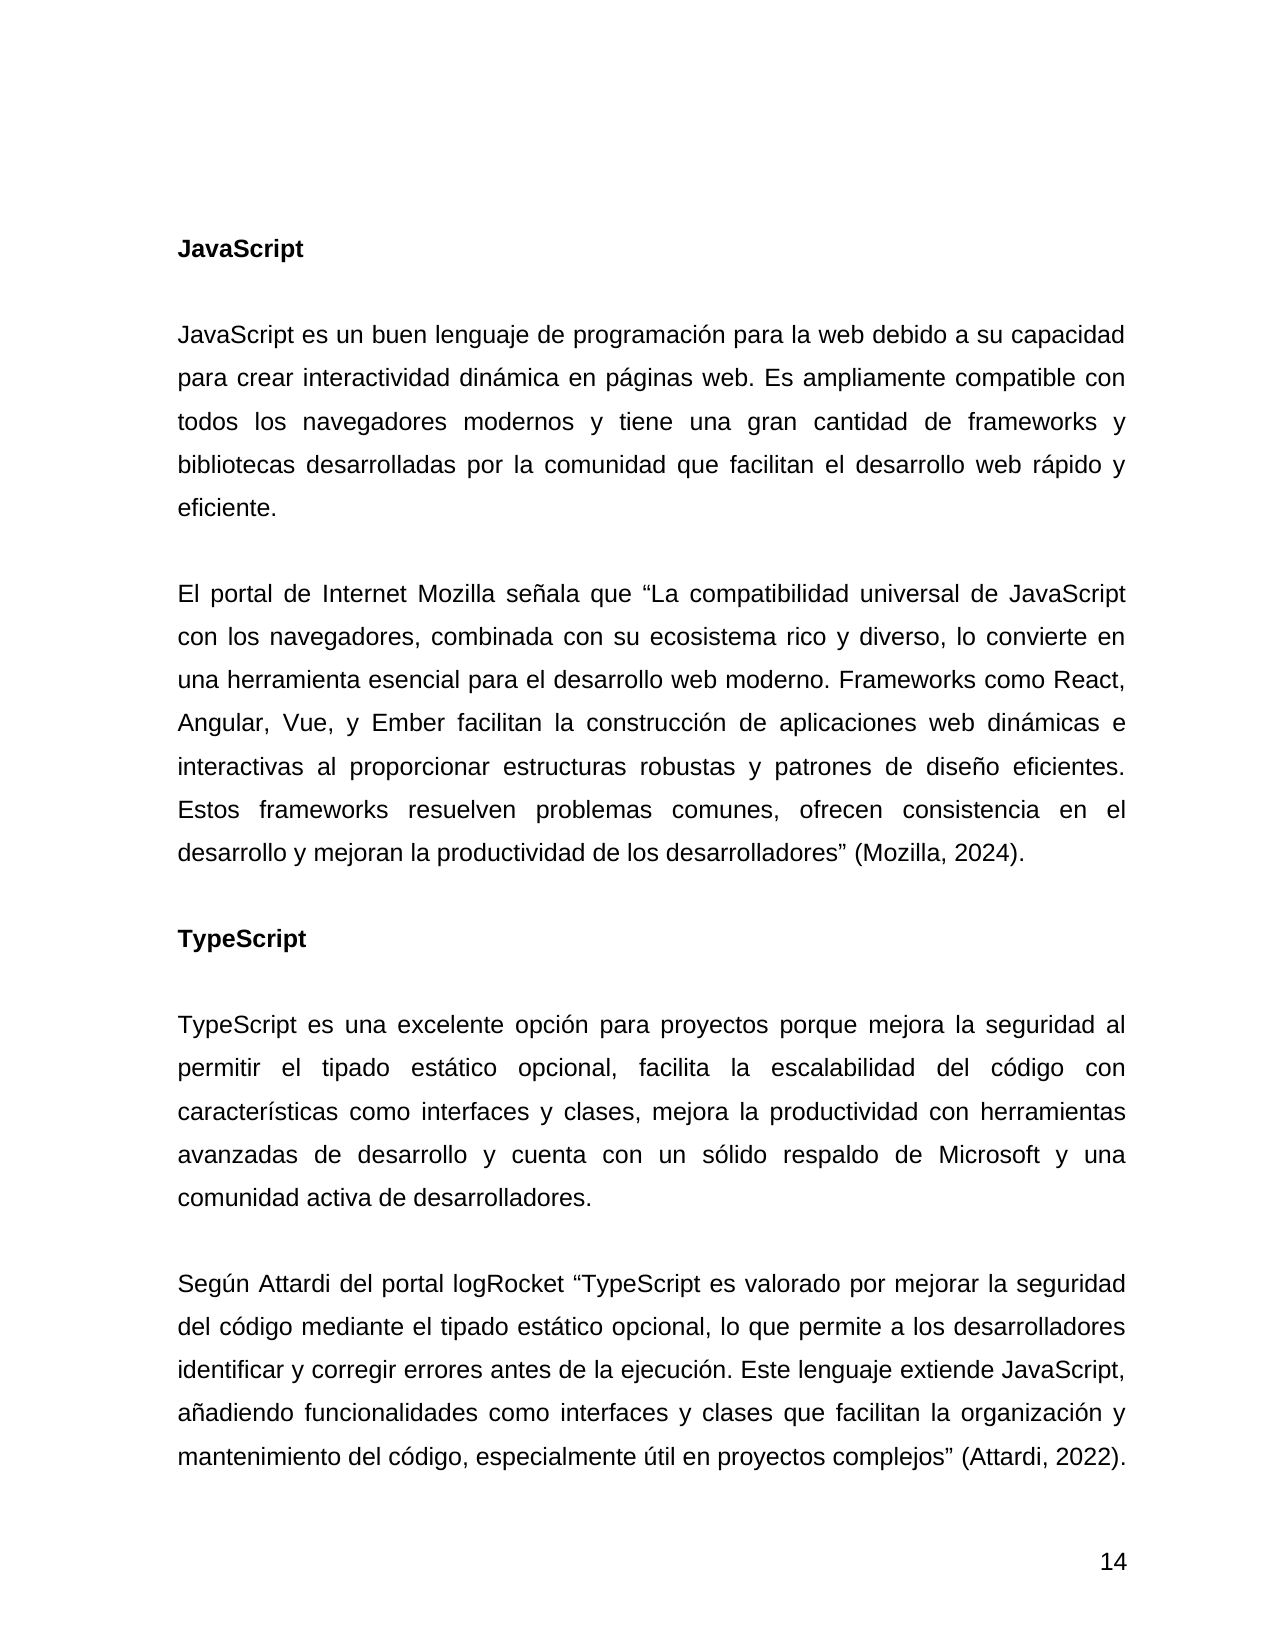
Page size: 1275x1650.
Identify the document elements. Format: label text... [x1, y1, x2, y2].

text TypeScript [177, 924, 1127, 953]
text TypeScript es una excelente opción para proyectos porque mejora la seguridad al permitir el tipado estático opcional, facilita la escalabilidad del código con características como interfaces y clases, mejora la productividad con herramientas avanzadas de desarrollo y cuenta con un sólido respaldo de Microsoft y una comunidad activa de desarrolladores. [177, 1010, 1127, 1211]
text El portal de Internet Mozilla señala que “La compatibilidad universal de JavaScript con los navegadores, combinada con su ecosistema rico y diverso, lo convierte en una herramienta esencial para el desarrollo web moderno. Frameworks como React, Angular, Vue, y Ember facilitan la construcción de aplicaciones web dinámicas e interactivas al proporcionar estructuras robustas y patrones de diseño eficientes. Estos frameworks resuelven problemas comunes, ofrecen consistencia en el desarrollo y mejoran la productividad de los desarrolladores” . [177, 579, 1127, 866]
text Según Attardi del portal logRocket “TypeScript es valorado por mejorar la seguridad del código mediante el tipado estático opcional, lo que permite a los desarrolladores identificar y corregir errores antes de la ejecución. Este lenguaje extiende JavaScript, añadiendo funcionalidades como interfaces y clases que facilitan la organización y mantenimiento del código, especialmente útil en proyectos complejos” . [177, 1269, 1127, 1470]
text JavaScript es un buen lenguaje de programación para la web debido a su capacidad para crear interactividad dinámica en páginas web. Es ampliamente compatible con todos los navegadores modernos y tiene una gran cantidad de frameworks y bibliotecas desarrolladas por la comunidad que facilitan el desarrollo web rápido y eficiente. [177, 320, 1127, 521]
text JavaScript [177, 234, 1127, 263]
